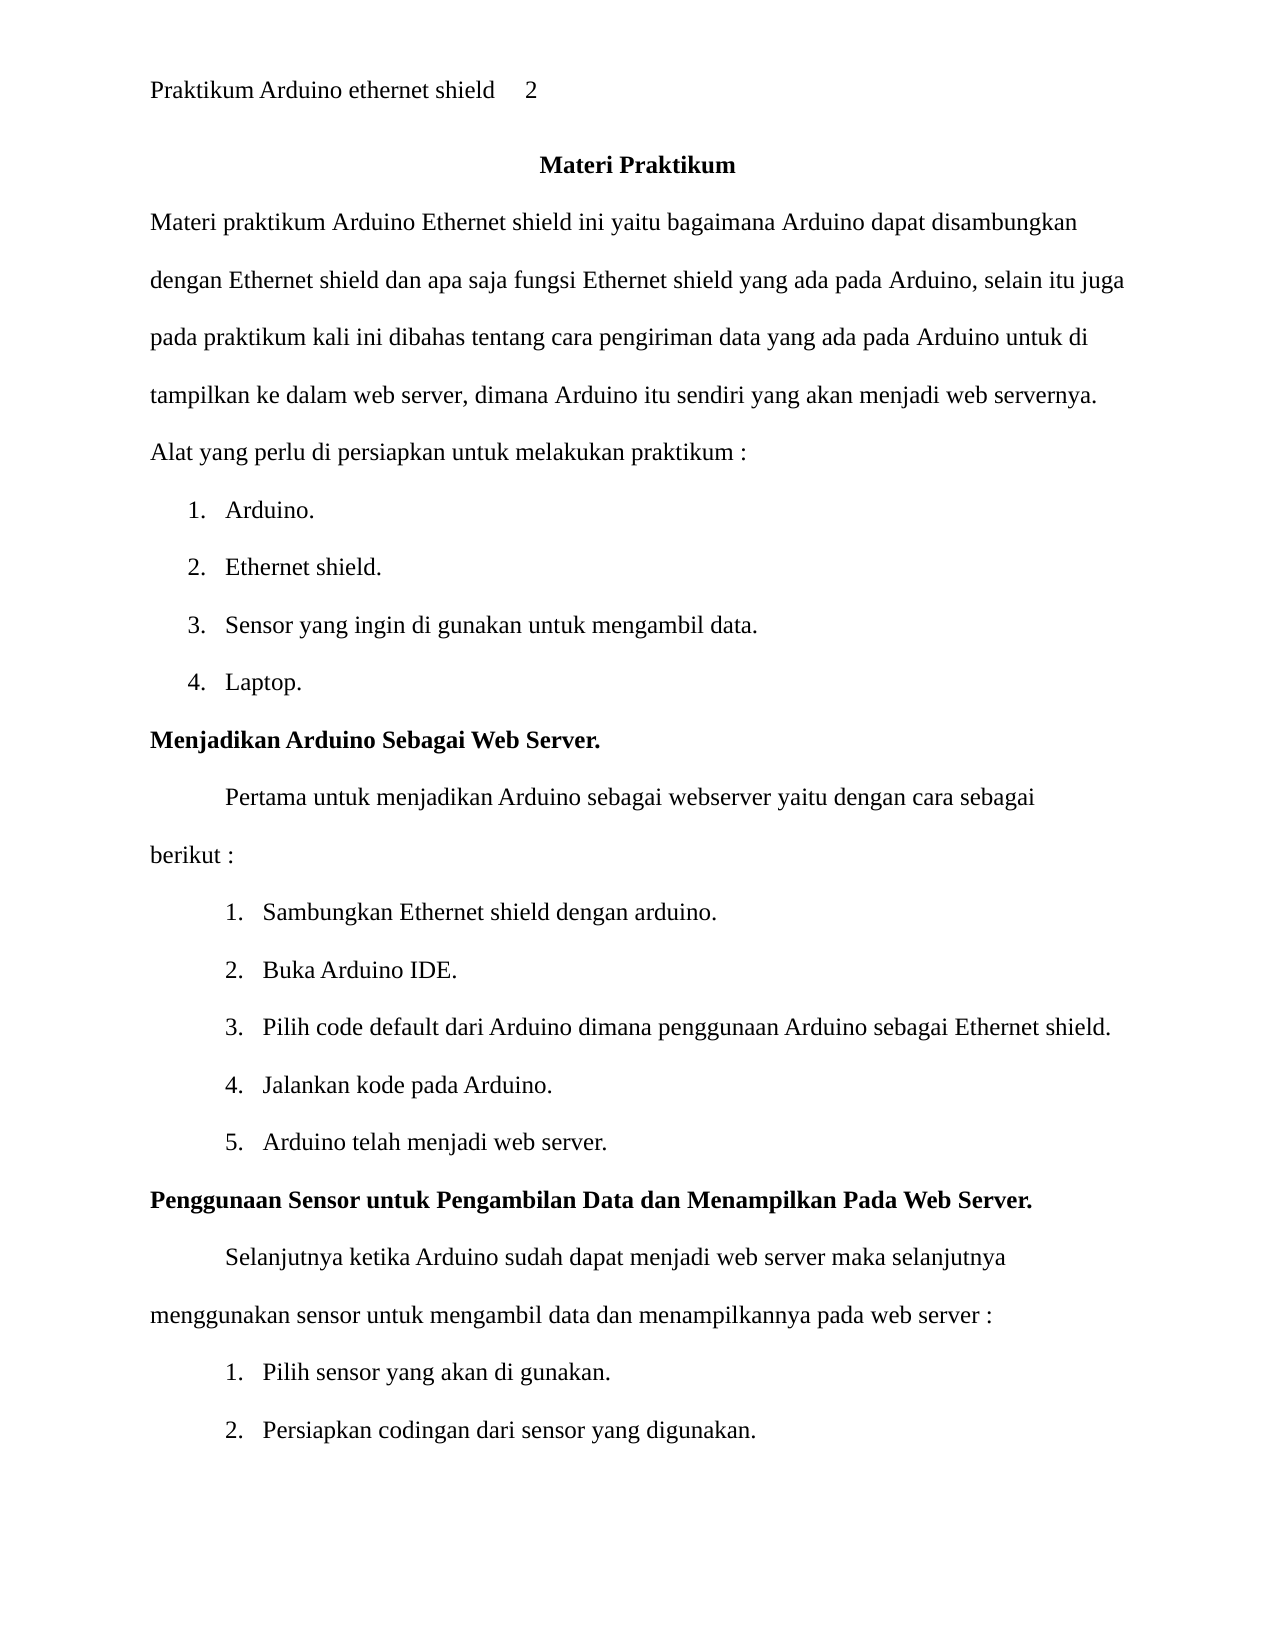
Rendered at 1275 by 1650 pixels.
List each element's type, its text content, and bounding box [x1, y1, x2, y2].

list Buka Arduino IDE. [225, 955, 1125, 984]
text Alat yang perlu di persiapkan untuk melakukan praktikum : [150, 437, 1125, 466]
subtitle Penggunaan Sensor untuk Pengambilan Data dan Menampilkan Pada Web Server. [150, 1185, 1125, 1214]
list Jalankan kode pada Arduino. [225, 1070, 1125, 1099]
list Pilih code default dari Arduino dimana penggunaan Arduino sebagai Ethernet shield. [225, 1012, 1125, 1041]
text Selanjutnya ketika Arduino sudah dapat menjadi web server maka selanjutnya menggunakan sensor untuk mengambil data dan menampilkannya pada web server : [150, 1242, 1125, 1329]
list Arduino telah menjadi web server. [225, 1127, 1125, 1156]
list Sensor yang ingin di gunakan untuk mengambil data. [187, 610, 1125, 639]
list Laptop. [187, 667, 1125, 696]
text Pertama untuk menjadikan Arduino sebagai webserver yaitu dengan cara sebagai berikut : [150, 782, 1125, 869]
text Materi praktikum Arduino Ethernet shield ini yaitu bagaimana Arduino dapat disambungkan dengan Ethernet shield dan apa saja fungsi Ethernet shield yang ada pada Arduino, selain itu juga pada praktikum kali ini dibahas tentang cara pengiriman data yang ada pada Arduino untuk di tampilkan ke dalam web server, dimana Arduino itu sendiri yang akan menjadi web servernya. [150, 207, 1125, 409]
list Pilih sensor yang akan di gunakan. [225, 1357, 1125, 1386]
list Ethernet shield. [187, 552, 1125, 581]
subtitle Materi Praktikum [150, 150, 1125, 179]
list Arduino. [187, 495, 1125, 524]
list Sambungkan Ethernet shield dengan arduino. [225, 897, 1125, 926]
list Persiapkan codingan dari sensor yang digunakan. [225, 1415, 1125, 1444]
subtitle Menjadikan Arduino Sebagai Web Server. [150, 725, 1125, 754]
